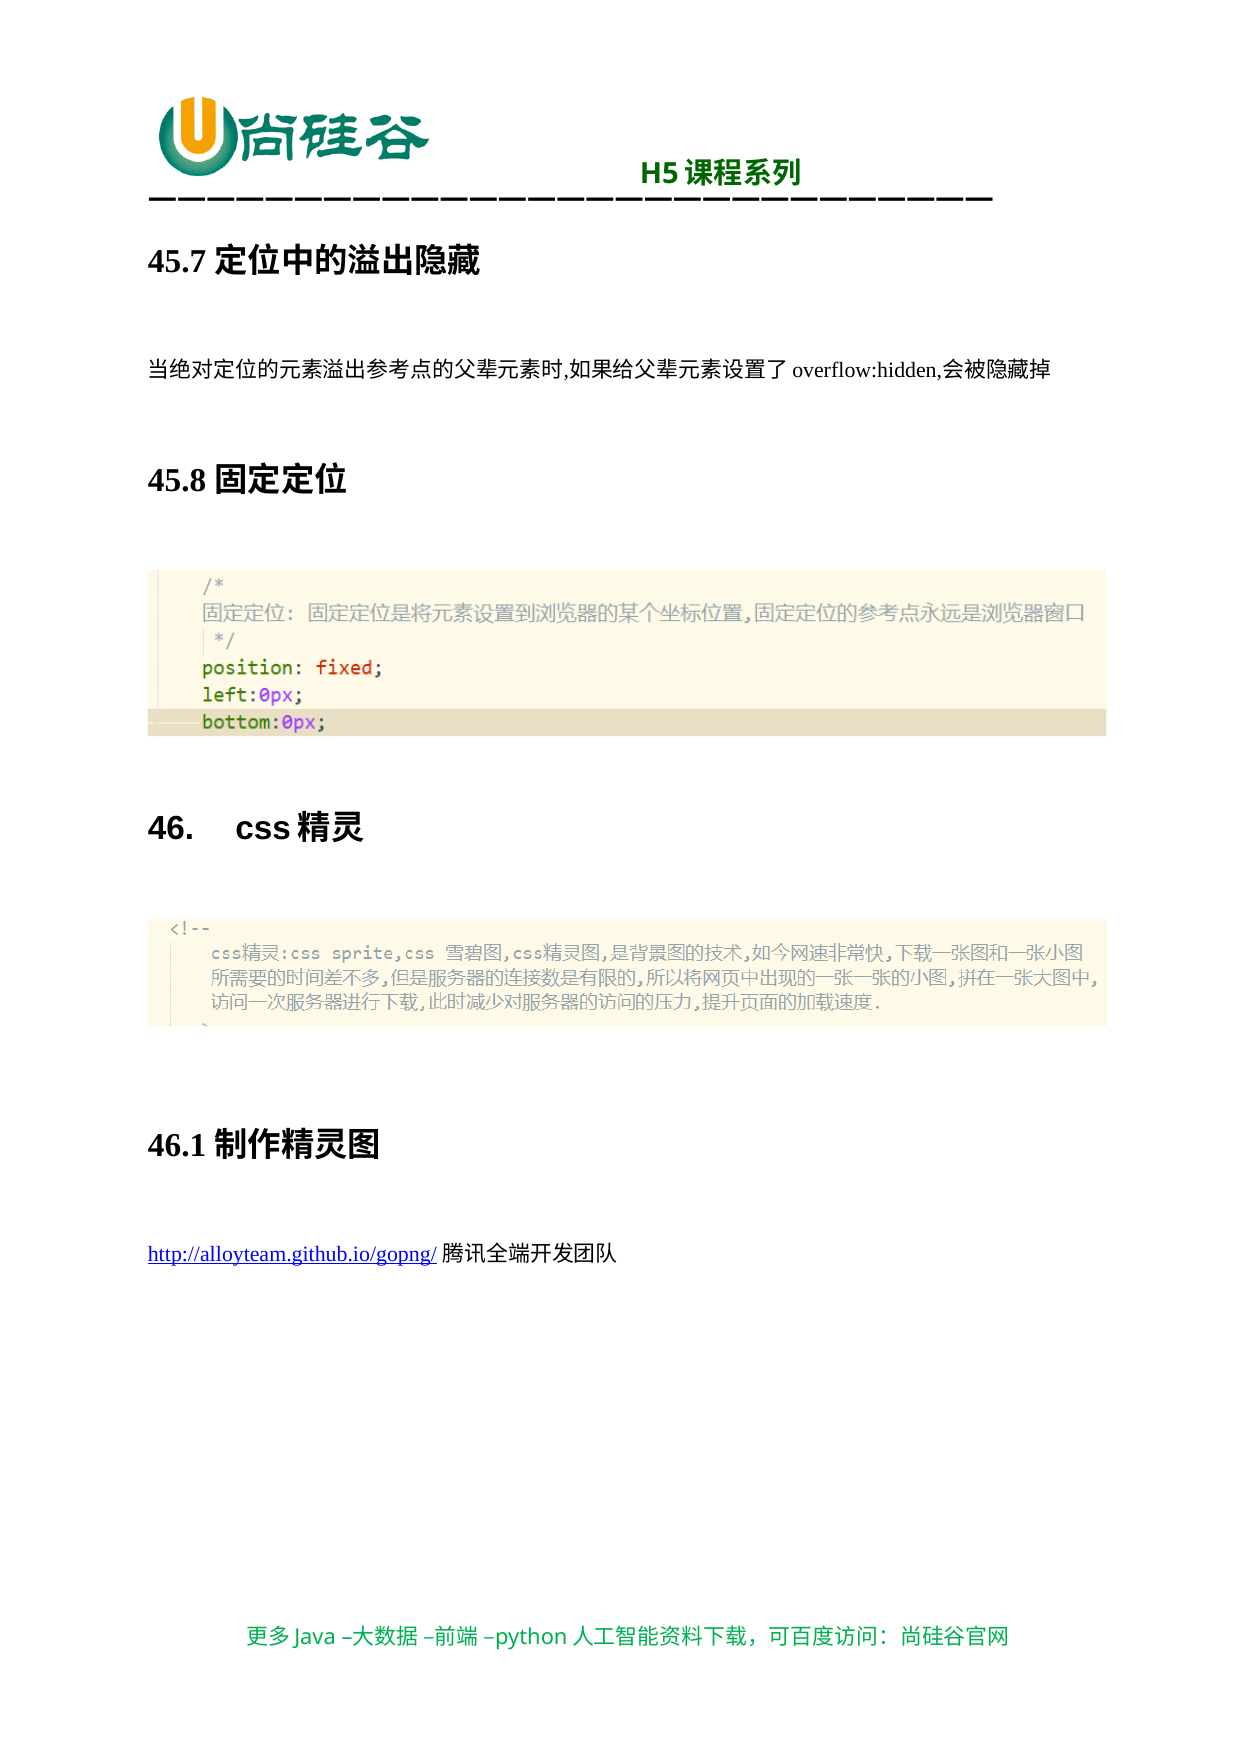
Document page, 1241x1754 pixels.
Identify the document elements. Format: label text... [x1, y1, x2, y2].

subtitle 制作精灵图 [148, 1109, 1107, 1174]
subtitle css精灵 [148, 793, 1107, 858]
text http://alloyteam.github.io/gopng/ 腾讯全端开发团队 [148, 1236, 1107, 1268]
picture [147, 919, 1108, 1026]
picture [147, 88, 436, 184]
text 当绝对定位的元素溢出参考点的父辈元素时,如果给父辈元素设置了overflow:hidden,会被隐藏掉 [148, 352, 1107, 384]
picture [147, 570, 1107, 737]
subtitle 固定定位 [148, 444, 1107, 509]
subtitle 定位中的溢出隐藏 [148, 225, 1107, 290]
